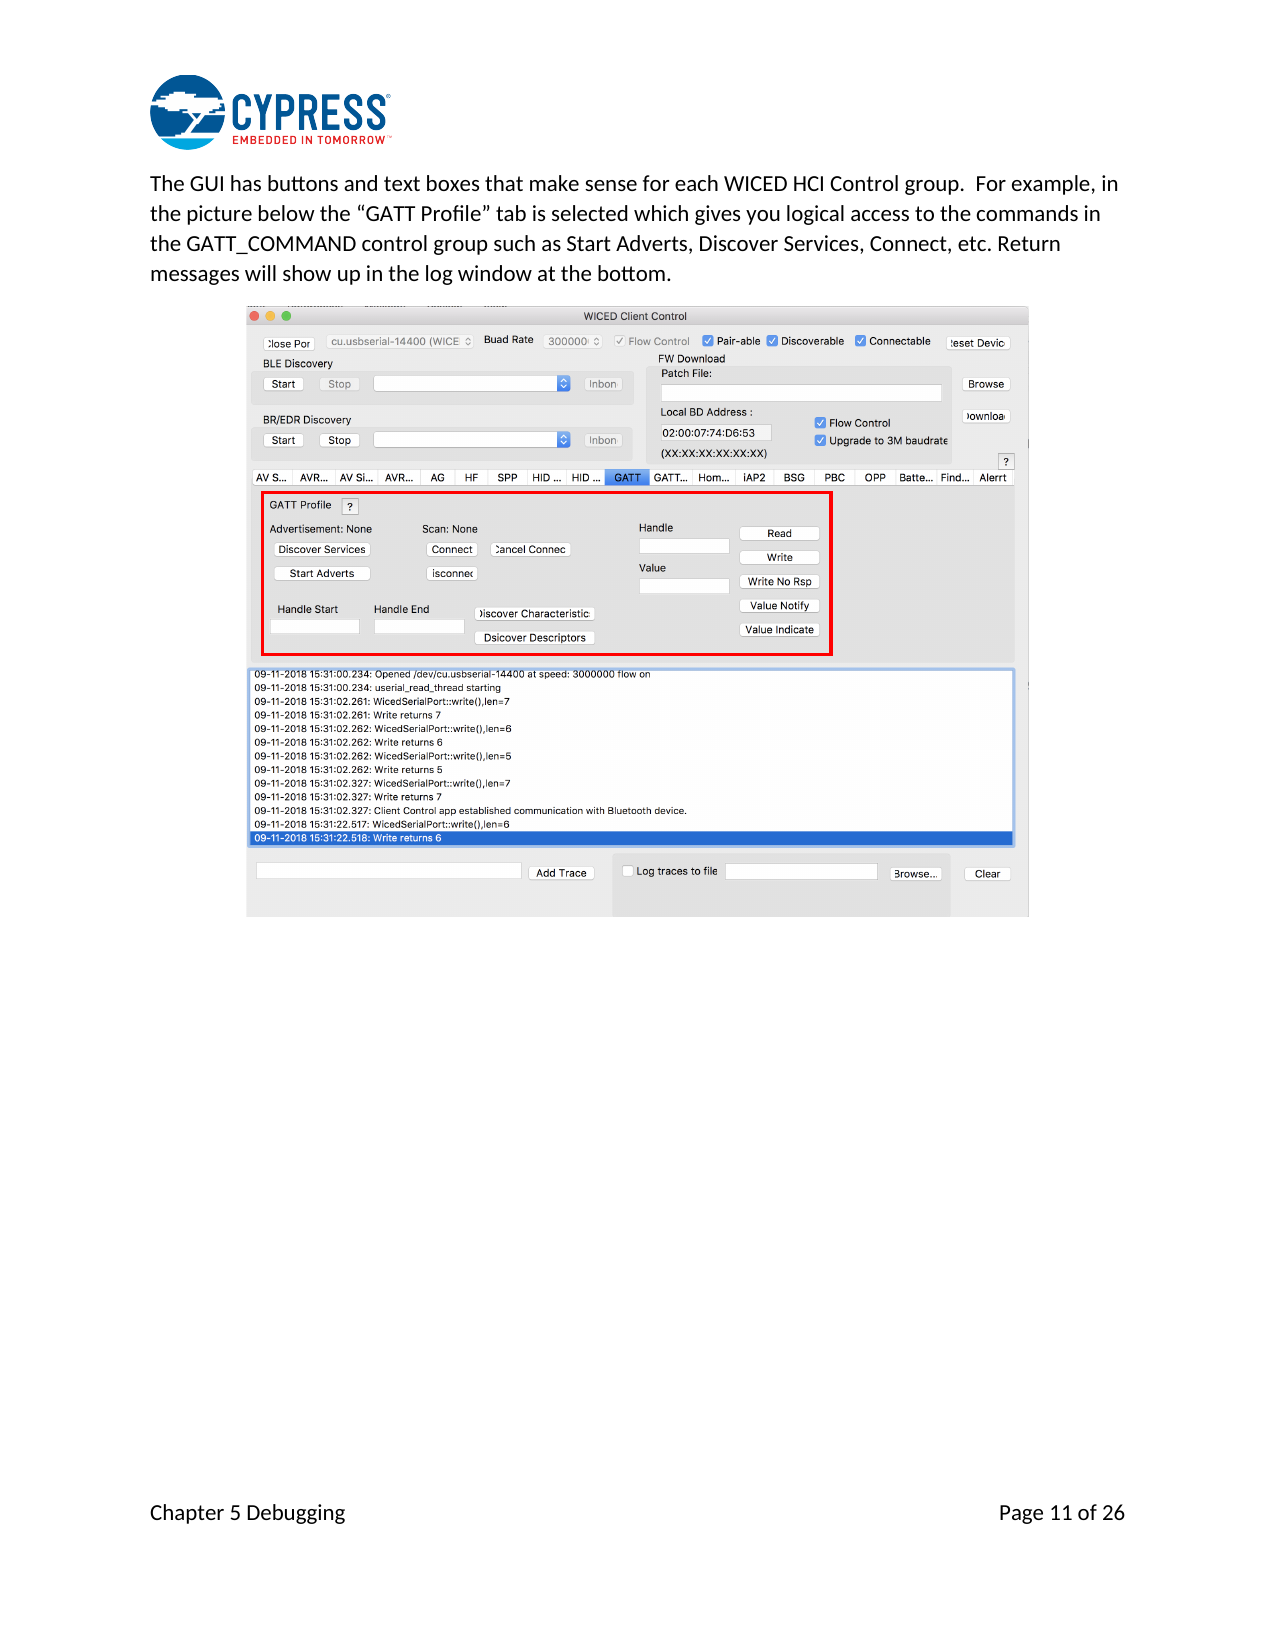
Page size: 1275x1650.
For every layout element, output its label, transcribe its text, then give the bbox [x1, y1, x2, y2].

text The GUI has buttons and text boxes that make sense for each WICED HCI Control group. For example, in the picture below the “GATT Profile” tab is selected which gives you logical access to the commands in the GATT_COMMAND control group such as Start Adverts, Discover Services, Connect, etc. Return messages will show up in the log window at the bottom. [150, 169, 1125, 287]
picture [150, 75, 392, 150]
picture [246, 306, 1029, 917]
